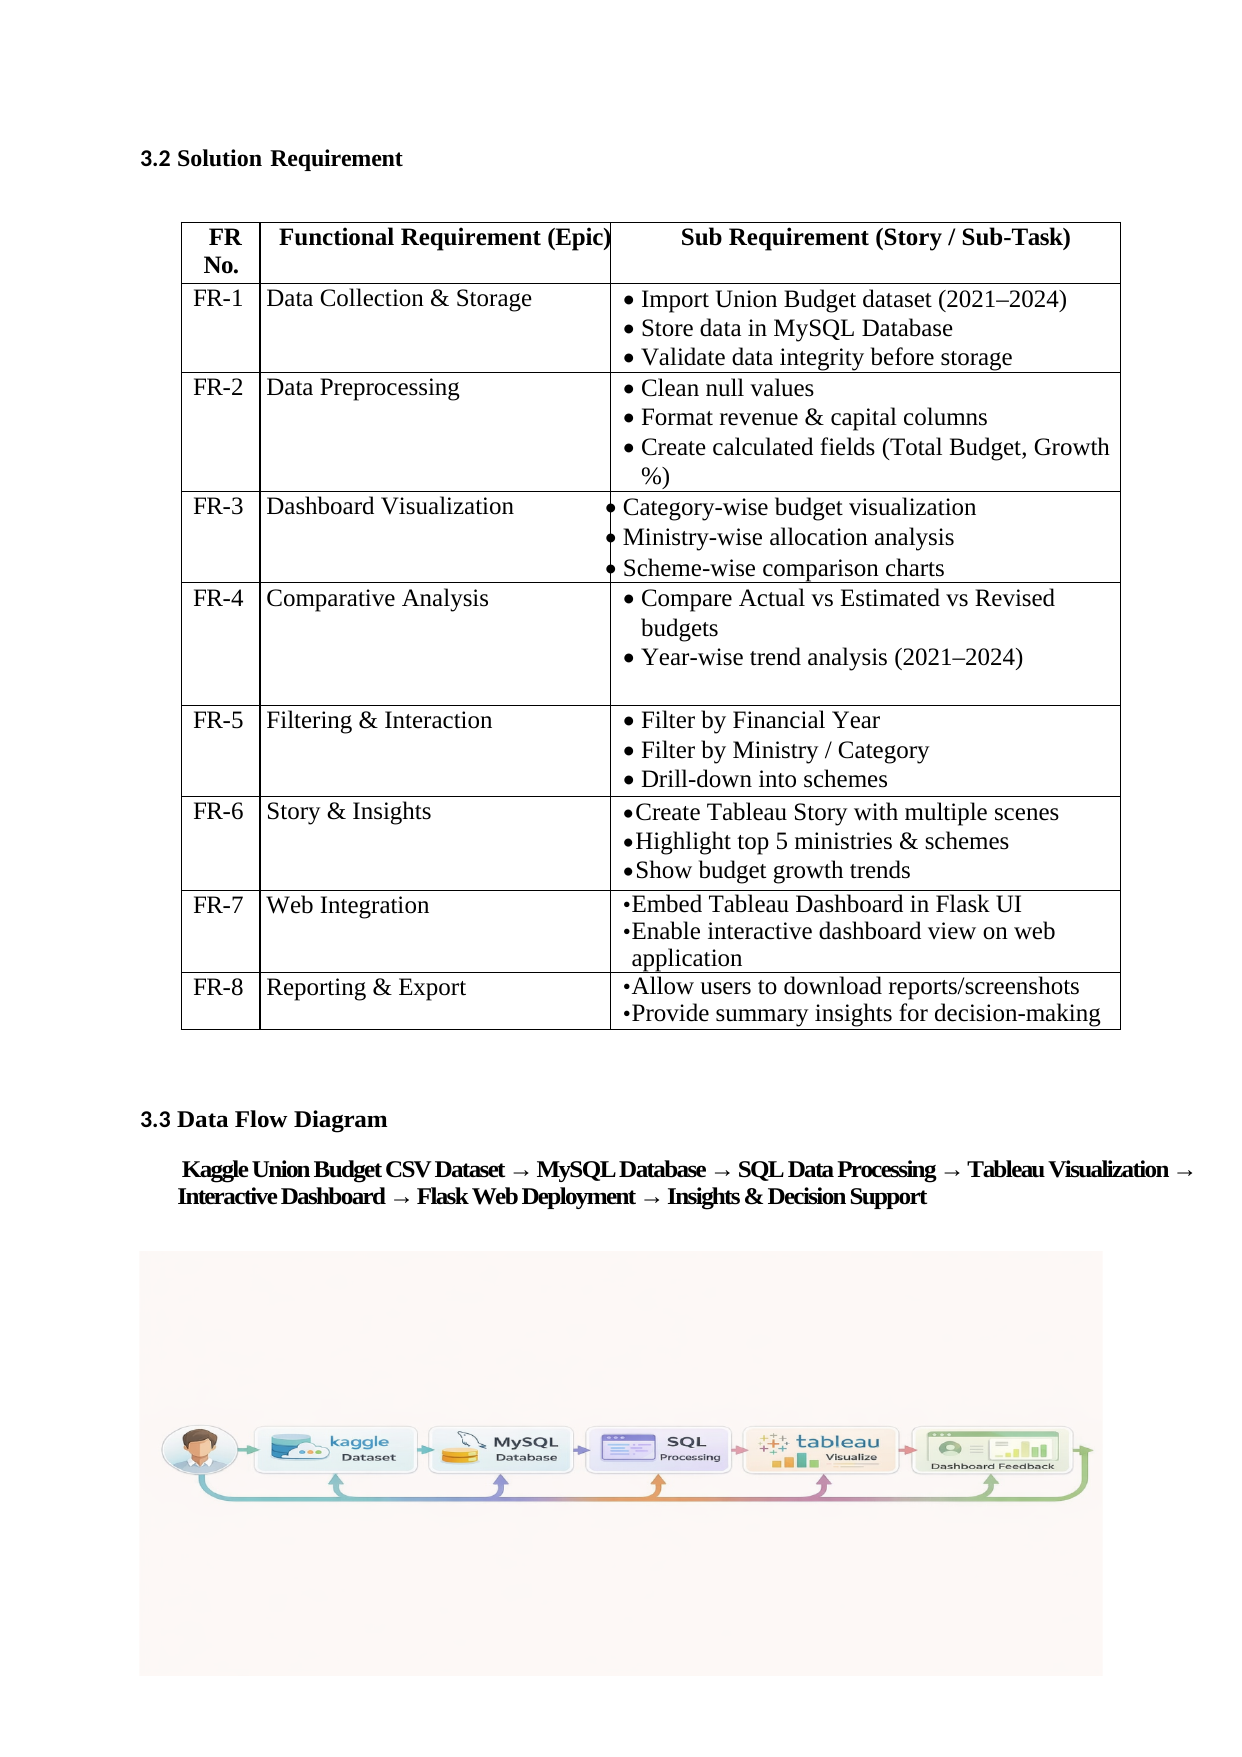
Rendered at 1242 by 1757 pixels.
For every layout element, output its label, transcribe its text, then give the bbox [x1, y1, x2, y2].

table_cell FR-7 [182, 891, 259, 972]
table_cell Comparative Analysis [261, 583, 610, 704]
table_cell Web Integration [261, 891, 610, 972]
table_cell Data Collection & Storage [261, 284, 610, 372]
table_cell Category-wise budget visualization Ministry-wise allocation analysis Scheme-wise comparison charts [611, 492, 1120, 582]
table_cell Data Preprocessing [261, 373, 610, 491]
table_cell Import Union Budget dataset (2021–2024) Store data in MySQL Database Validate data integrity before storage [611, 284, 1120, 372]
table_cell Compare Actual vs Estimated vs Revised budgets Year-wise trend analysis (2021–2024) [611, 583, 1120, 704]
picture [139, 1251, 1103, 1676]
table_cell Clean null values Format revenue & capital columns Create calculated fields (Total Budget, Growth %) [611, 373, 1120, 491]
table_cell Dashboard Visualization [261, 492, 610, 582]
text Kaggle Union Budget CSV Dataset → MySQL Database → SQL Data Processing → Tableau Visualization → Interactive Dashboard → Flask Web Deployment → Insights & Decision Support [177, 1154, 1227, 1210]
table_cell FR-3 [182, 492, 259, 582]
table_cell FR-6 [182, 797, 259, 890]
table_cell FR-2 [182, 373, 259, 491]
table_cell Story & Insights [261, 797, 610, 890]
table_header Functional Requirement (Epic) [261, 223, 610, 283]
list Data Flow Diagram [140, 1104, 1227, 1133]
table_cell Filtering & Interaction [261, 706, 610, 796]
table_cell Filter by Financial Year Filter by Ministry / Category Drill-down into schemes [611, 706, 1120, 796]
table_cell FR-5 [182, 706, 259, 796]
table_cell Reporting & Export [261, 973, 610, 1029]
table_cell FR-1 [182, 284, 259, 372]
list Solution Requirement [140, 143, 1227, 172]
table_cell FR-8 [182, 973, 259, 1029]
table_header Sub Requirement (Story / Sub-Task) [611, 223, 1120, 283]
table_cell Create Tableau Story with multiple scenes Highlight top 5 ministries & schemes Show budget growth trends [611, 797, 1120, 890]
table_cell Embed Tableau Dashboard in Flask UI Enable interactive dashboard view on web application [611, 891, 1120, 972]
table_header FR No. [182, 223, 259, 283]
table_cell Allow users to download reports/screenshots Provide summary insights for decision-making [611, 973, 1120, 1029]
table_cell FR-4 [182, 583, 259, 704]
